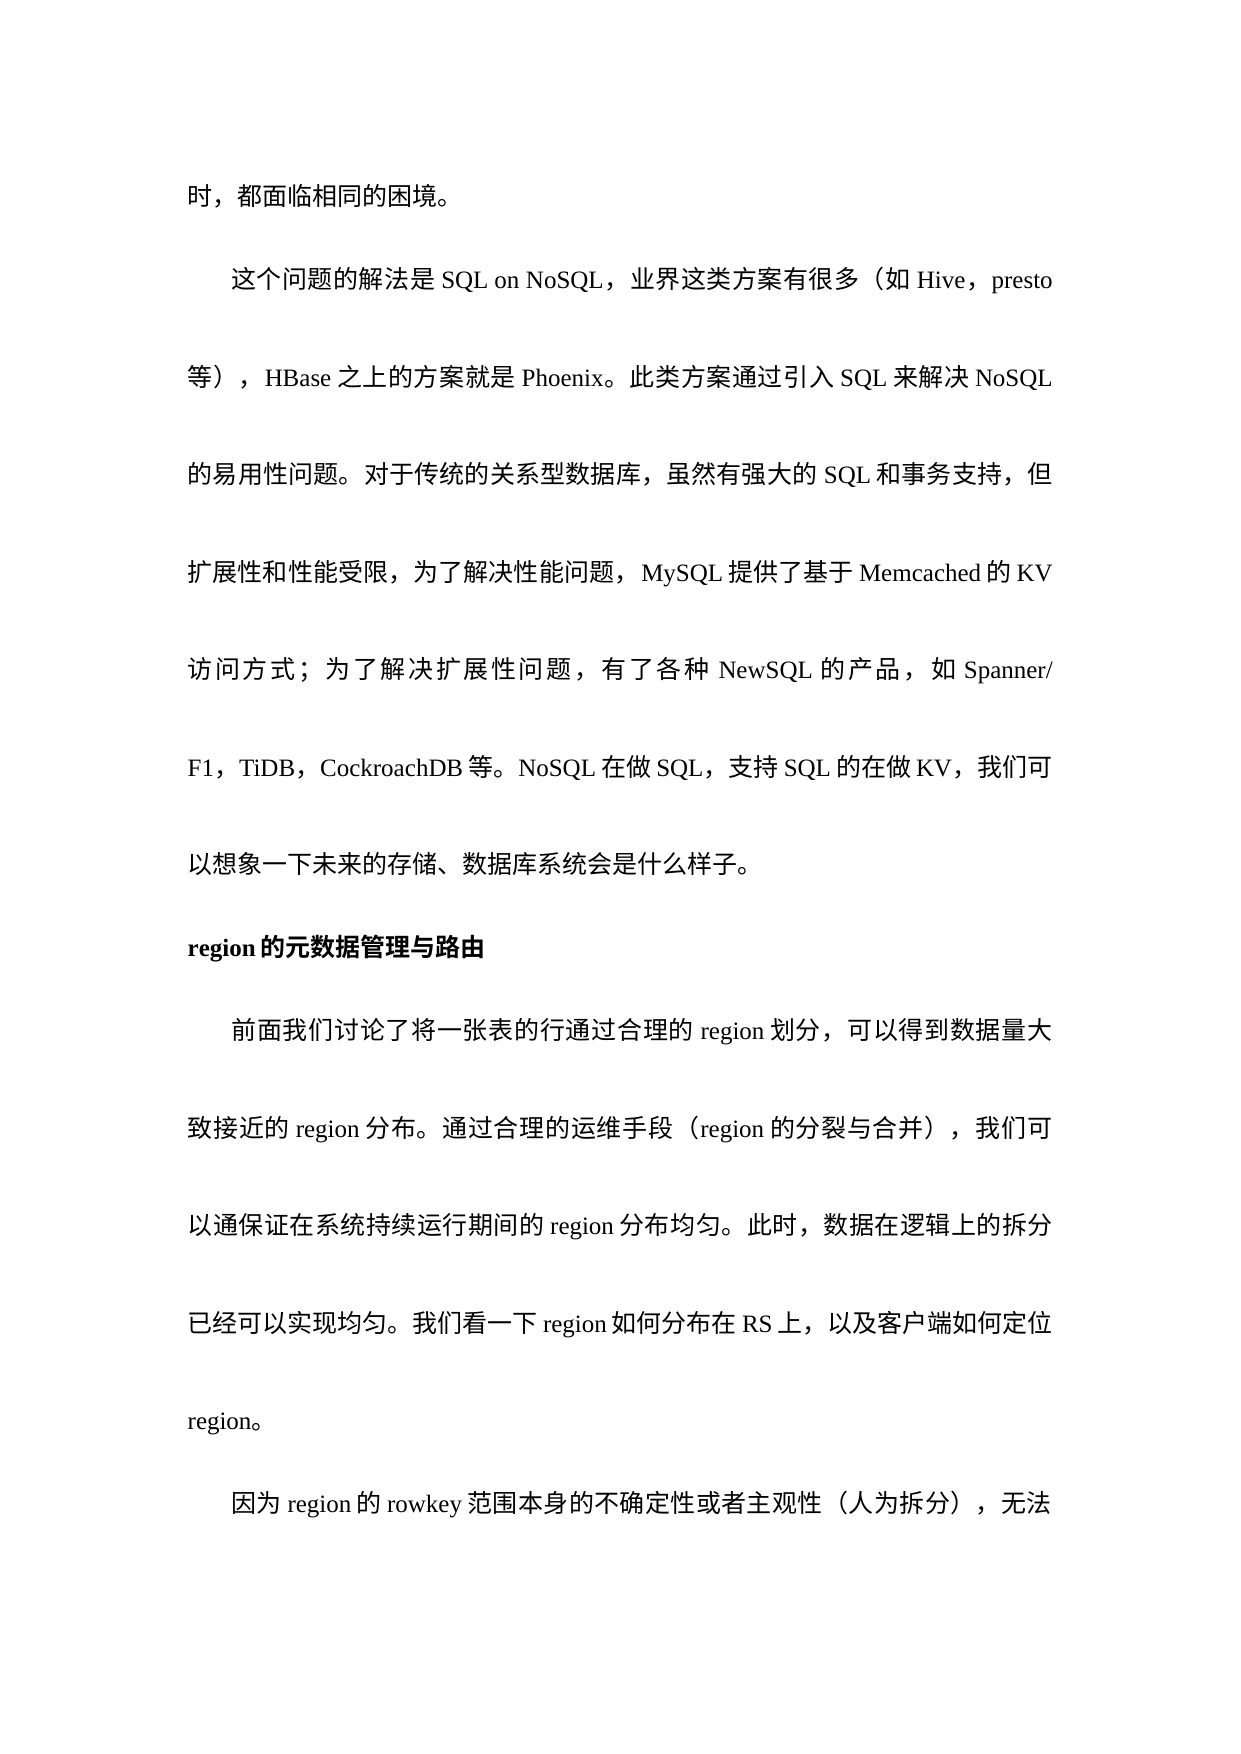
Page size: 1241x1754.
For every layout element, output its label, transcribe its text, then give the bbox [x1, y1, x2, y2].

text 这个问题的解法是SQL on NoSQL，业界这类方案有很多（如Hive，presto等），HBase之上的方案就是Phoenix。此类方案通过引入SQL来解决NoSQL的易用性问题。对于传统的关系型数据库，虽然有强大的SQL和事务支持，但扩展性和性能受限，为了解决性能问题，MySQL提供了基于Memcached的KV访问方式；为了解决扩展性问题，有了各种NewSQL的产品，如Spanner/F1，TiDB，CockroachDB等。NoSQL在做SQL，支持SQL的在做KV，我们可以想象一下未来的存储、数据库系统会是什么样子。 [187, 245, 1053, 895]
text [187, 1469, 1053, 1534]
subtitle region的元数据管理与路由 [187, 913, 1053, 978]
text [187, 162, 1053, 227]
text 前面我们讨论了将一张表的行通过合理的region划分，可以得到数据量大致接近的region分布。通过合理的运维手段（region的分裂与合并），我们可以通保证在系统持续运行期间的region分布均匀。此时，数据在逻辑上的拆分已经可以实现均匀。我们看一下region如何分布在RS上，以及客户端如何定位region。 [187, 996, 1053, 1451]
